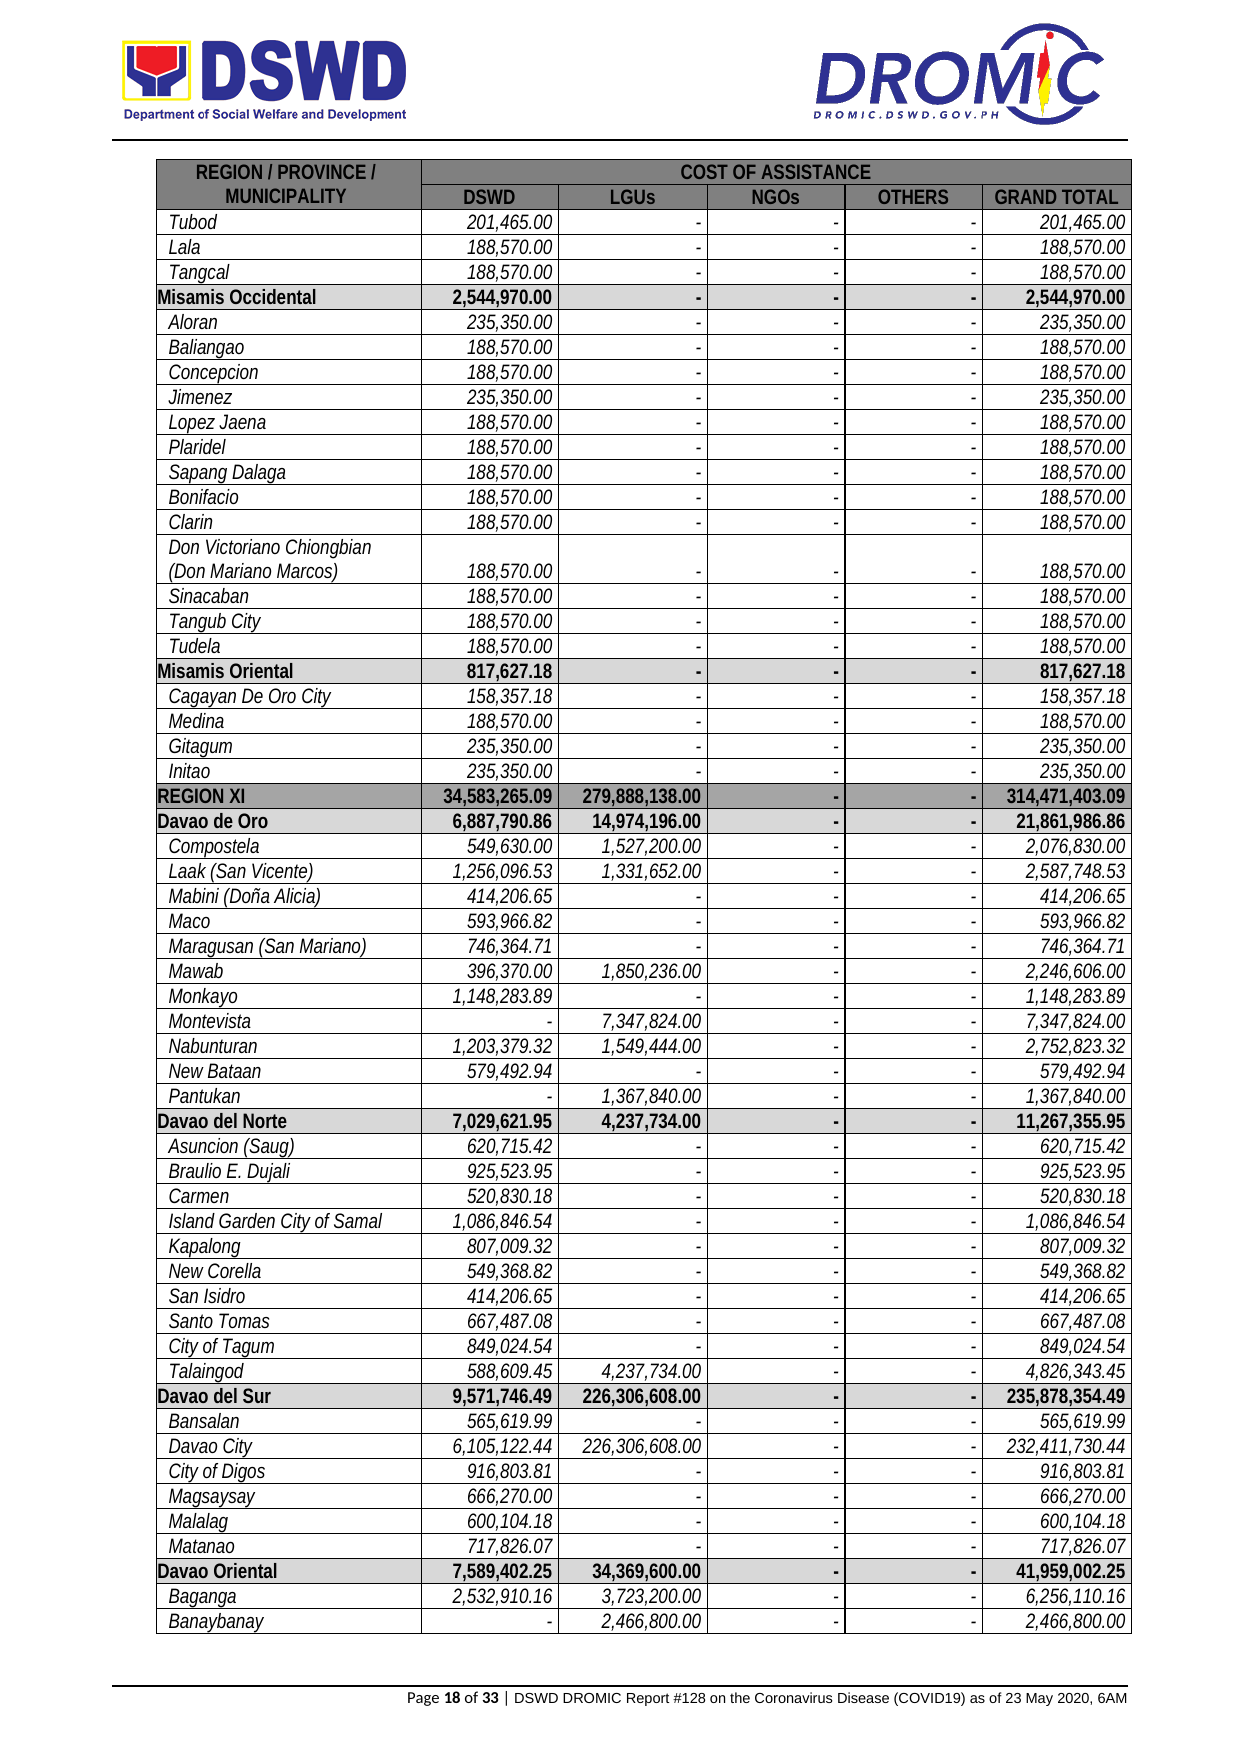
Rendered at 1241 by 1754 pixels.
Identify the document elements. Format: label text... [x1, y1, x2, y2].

table_header COST OF ASSISTANCE [422, 160, 1131, 184]
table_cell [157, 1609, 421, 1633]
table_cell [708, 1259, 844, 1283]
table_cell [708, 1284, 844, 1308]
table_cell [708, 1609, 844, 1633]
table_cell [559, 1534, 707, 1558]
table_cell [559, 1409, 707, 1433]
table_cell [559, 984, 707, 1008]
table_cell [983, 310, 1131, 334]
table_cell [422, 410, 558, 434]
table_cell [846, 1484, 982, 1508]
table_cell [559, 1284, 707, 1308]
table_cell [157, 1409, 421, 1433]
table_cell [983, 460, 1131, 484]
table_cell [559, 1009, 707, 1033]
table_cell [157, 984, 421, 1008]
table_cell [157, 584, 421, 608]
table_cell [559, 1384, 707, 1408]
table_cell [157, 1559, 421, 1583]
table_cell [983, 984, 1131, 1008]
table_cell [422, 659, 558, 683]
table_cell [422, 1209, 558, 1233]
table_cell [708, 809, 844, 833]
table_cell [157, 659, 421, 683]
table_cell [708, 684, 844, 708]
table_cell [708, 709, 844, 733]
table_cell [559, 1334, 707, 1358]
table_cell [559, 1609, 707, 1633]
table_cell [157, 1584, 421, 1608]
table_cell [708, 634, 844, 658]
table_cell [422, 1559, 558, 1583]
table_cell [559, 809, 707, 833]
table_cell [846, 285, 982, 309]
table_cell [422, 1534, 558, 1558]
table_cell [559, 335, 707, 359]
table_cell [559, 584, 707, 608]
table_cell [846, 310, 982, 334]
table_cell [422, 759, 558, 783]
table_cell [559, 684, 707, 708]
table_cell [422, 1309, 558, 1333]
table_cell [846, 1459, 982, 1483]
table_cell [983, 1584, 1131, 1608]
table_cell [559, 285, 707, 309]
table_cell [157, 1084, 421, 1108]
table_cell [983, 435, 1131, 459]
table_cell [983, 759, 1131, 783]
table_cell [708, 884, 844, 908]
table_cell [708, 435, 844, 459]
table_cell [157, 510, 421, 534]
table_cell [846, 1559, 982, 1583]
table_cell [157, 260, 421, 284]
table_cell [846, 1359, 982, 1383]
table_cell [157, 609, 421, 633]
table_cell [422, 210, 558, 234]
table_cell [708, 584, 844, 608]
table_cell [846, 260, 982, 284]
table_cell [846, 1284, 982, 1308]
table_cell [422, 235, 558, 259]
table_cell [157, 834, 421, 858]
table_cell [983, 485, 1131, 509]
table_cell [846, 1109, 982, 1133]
picture [112, 37, 417, 125]
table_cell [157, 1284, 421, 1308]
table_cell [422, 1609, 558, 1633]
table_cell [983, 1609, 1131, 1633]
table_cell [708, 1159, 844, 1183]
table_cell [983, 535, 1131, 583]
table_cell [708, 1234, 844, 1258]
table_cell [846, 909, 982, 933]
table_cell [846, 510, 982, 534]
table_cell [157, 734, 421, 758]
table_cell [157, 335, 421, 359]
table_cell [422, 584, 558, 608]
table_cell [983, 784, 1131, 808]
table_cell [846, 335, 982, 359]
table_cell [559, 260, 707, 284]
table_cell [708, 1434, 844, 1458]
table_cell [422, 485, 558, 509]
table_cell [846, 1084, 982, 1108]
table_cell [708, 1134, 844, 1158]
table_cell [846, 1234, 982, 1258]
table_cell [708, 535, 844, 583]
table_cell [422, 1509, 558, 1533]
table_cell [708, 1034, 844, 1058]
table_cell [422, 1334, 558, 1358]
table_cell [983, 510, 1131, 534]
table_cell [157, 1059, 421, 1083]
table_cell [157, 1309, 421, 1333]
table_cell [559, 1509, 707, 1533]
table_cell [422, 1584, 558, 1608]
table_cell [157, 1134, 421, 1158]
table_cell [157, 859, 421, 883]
table_cell DSWD [422, 185, 558, 209]
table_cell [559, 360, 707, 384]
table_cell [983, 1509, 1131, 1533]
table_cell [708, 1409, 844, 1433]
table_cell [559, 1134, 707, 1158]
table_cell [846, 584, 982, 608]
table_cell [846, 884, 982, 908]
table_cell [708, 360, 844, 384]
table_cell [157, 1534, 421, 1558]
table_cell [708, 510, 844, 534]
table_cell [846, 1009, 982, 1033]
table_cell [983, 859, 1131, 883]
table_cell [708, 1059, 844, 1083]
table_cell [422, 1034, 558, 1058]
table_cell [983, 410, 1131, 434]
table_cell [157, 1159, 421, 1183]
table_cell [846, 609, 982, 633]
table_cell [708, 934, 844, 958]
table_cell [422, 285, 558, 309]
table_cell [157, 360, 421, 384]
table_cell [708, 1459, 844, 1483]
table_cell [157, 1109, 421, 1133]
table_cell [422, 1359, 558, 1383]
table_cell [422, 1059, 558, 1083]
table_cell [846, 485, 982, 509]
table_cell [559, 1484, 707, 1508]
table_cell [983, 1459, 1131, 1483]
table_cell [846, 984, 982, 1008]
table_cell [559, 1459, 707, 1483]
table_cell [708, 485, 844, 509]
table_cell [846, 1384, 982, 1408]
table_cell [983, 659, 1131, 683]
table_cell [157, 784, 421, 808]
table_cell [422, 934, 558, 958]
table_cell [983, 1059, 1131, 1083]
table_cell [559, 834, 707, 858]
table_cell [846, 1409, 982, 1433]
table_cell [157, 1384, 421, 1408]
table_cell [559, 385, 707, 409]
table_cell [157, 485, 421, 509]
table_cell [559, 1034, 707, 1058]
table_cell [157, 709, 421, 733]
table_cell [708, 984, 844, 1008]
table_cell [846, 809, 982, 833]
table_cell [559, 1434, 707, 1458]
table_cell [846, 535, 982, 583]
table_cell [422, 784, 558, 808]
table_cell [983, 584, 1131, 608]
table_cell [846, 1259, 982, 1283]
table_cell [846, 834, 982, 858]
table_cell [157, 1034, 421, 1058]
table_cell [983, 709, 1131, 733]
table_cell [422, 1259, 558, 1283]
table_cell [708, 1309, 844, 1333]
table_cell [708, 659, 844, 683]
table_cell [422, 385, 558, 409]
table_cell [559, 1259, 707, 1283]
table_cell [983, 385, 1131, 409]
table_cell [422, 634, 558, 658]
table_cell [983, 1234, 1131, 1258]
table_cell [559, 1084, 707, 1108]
table_cell LGUs [559, 185, 707, 209]
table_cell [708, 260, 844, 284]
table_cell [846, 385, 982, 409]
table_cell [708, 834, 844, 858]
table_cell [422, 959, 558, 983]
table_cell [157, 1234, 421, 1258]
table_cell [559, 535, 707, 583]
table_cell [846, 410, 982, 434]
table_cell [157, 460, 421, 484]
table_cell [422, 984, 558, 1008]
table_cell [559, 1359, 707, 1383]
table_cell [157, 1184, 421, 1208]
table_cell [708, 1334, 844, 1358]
table_header REGION / PROVINCE / MUNICIPALITY [157, 160, 421, 209]
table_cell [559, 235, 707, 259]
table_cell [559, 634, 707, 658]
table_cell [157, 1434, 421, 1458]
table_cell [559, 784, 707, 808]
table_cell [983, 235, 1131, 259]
table_cell GRAND TOTAL [983, 185, 1131, 209]
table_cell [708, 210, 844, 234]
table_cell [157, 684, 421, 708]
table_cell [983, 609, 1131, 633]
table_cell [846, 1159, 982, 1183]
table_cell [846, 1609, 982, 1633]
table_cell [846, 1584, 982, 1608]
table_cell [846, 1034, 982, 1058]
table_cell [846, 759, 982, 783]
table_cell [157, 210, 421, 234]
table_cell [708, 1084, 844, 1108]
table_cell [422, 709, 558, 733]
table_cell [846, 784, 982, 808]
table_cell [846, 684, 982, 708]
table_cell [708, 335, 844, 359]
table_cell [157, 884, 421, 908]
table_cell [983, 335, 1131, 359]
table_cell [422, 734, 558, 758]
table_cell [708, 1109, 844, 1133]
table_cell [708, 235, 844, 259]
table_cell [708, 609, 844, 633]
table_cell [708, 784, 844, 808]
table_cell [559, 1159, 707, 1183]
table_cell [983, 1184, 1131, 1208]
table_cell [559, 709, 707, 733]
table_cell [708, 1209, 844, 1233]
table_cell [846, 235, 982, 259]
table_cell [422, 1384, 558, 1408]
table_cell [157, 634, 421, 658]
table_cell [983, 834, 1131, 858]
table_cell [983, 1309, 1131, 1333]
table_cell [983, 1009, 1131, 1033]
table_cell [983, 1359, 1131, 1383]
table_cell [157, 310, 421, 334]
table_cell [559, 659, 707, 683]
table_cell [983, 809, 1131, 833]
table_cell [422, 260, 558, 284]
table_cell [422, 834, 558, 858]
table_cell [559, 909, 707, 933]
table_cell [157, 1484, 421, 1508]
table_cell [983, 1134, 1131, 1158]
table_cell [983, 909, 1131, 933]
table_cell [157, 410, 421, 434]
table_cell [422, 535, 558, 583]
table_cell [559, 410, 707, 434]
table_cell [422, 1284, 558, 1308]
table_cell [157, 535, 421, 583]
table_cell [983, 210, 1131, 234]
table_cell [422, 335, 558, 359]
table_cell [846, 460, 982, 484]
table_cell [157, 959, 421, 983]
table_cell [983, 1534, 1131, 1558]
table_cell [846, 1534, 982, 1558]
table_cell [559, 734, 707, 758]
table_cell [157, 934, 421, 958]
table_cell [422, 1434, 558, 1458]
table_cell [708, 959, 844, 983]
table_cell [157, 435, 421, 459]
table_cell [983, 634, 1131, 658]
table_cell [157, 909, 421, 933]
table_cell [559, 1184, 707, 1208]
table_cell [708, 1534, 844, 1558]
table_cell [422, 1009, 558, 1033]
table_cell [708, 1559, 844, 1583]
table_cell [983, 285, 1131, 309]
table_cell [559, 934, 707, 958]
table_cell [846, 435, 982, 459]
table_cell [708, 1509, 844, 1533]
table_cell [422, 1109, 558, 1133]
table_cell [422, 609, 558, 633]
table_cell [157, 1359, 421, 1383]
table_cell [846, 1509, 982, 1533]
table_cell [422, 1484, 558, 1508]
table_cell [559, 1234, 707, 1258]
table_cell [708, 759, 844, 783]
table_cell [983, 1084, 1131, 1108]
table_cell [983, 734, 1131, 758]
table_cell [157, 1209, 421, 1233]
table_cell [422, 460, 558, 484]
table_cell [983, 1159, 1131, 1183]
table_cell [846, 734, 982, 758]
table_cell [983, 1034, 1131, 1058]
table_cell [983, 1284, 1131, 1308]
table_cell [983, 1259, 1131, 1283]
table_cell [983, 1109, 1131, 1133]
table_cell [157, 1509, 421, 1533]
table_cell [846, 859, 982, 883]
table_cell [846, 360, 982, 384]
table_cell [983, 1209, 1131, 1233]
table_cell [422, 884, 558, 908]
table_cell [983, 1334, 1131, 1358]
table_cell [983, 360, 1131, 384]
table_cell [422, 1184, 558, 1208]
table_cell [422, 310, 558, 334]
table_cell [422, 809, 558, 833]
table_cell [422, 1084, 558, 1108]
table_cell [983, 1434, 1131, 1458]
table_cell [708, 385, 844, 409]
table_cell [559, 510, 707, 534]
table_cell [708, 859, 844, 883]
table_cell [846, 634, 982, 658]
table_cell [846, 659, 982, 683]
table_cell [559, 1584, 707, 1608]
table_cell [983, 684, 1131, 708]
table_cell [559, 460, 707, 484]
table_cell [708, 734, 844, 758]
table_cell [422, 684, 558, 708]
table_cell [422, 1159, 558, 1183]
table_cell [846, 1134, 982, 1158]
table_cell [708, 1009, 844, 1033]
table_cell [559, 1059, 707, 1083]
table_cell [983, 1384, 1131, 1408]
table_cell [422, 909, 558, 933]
picture [781, 23, 1133, 125]
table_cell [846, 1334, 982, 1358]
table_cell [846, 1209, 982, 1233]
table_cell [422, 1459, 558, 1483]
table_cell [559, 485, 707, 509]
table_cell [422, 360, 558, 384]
table_cell NGOs [708, 185, 844, 209]
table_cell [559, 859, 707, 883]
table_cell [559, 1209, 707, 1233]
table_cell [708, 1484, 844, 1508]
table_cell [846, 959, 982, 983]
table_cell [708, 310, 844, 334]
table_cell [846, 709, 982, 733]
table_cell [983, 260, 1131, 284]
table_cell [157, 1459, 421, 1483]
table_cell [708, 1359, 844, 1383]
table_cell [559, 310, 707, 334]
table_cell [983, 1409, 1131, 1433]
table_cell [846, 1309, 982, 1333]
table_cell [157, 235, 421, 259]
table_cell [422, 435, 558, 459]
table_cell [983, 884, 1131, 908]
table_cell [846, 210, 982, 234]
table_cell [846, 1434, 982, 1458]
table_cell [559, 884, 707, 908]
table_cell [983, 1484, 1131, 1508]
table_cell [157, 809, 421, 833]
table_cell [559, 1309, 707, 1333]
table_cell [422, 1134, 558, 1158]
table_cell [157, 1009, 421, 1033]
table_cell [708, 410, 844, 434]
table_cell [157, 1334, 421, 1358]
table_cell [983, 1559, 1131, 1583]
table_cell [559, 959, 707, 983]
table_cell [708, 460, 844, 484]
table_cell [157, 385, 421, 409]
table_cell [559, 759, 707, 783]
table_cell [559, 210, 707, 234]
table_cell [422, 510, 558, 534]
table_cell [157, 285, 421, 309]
table_cell OTHERS [846, 185, 982, 209]
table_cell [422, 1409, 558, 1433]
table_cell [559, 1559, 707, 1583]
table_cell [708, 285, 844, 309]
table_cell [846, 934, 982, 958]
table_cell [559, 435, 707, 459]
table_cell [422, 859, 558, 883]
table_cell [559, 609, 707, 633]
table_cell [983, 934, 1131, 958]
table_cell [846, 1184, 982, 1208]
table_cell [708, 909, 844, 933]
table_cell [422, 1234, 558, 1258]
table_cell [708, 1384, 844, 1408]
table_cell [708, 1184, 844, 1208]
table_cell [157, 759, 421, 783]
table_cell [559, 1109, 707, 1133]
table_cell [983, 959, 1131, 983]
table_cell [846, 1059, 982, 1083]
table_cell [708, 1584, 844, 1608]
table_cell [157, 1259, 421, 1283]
